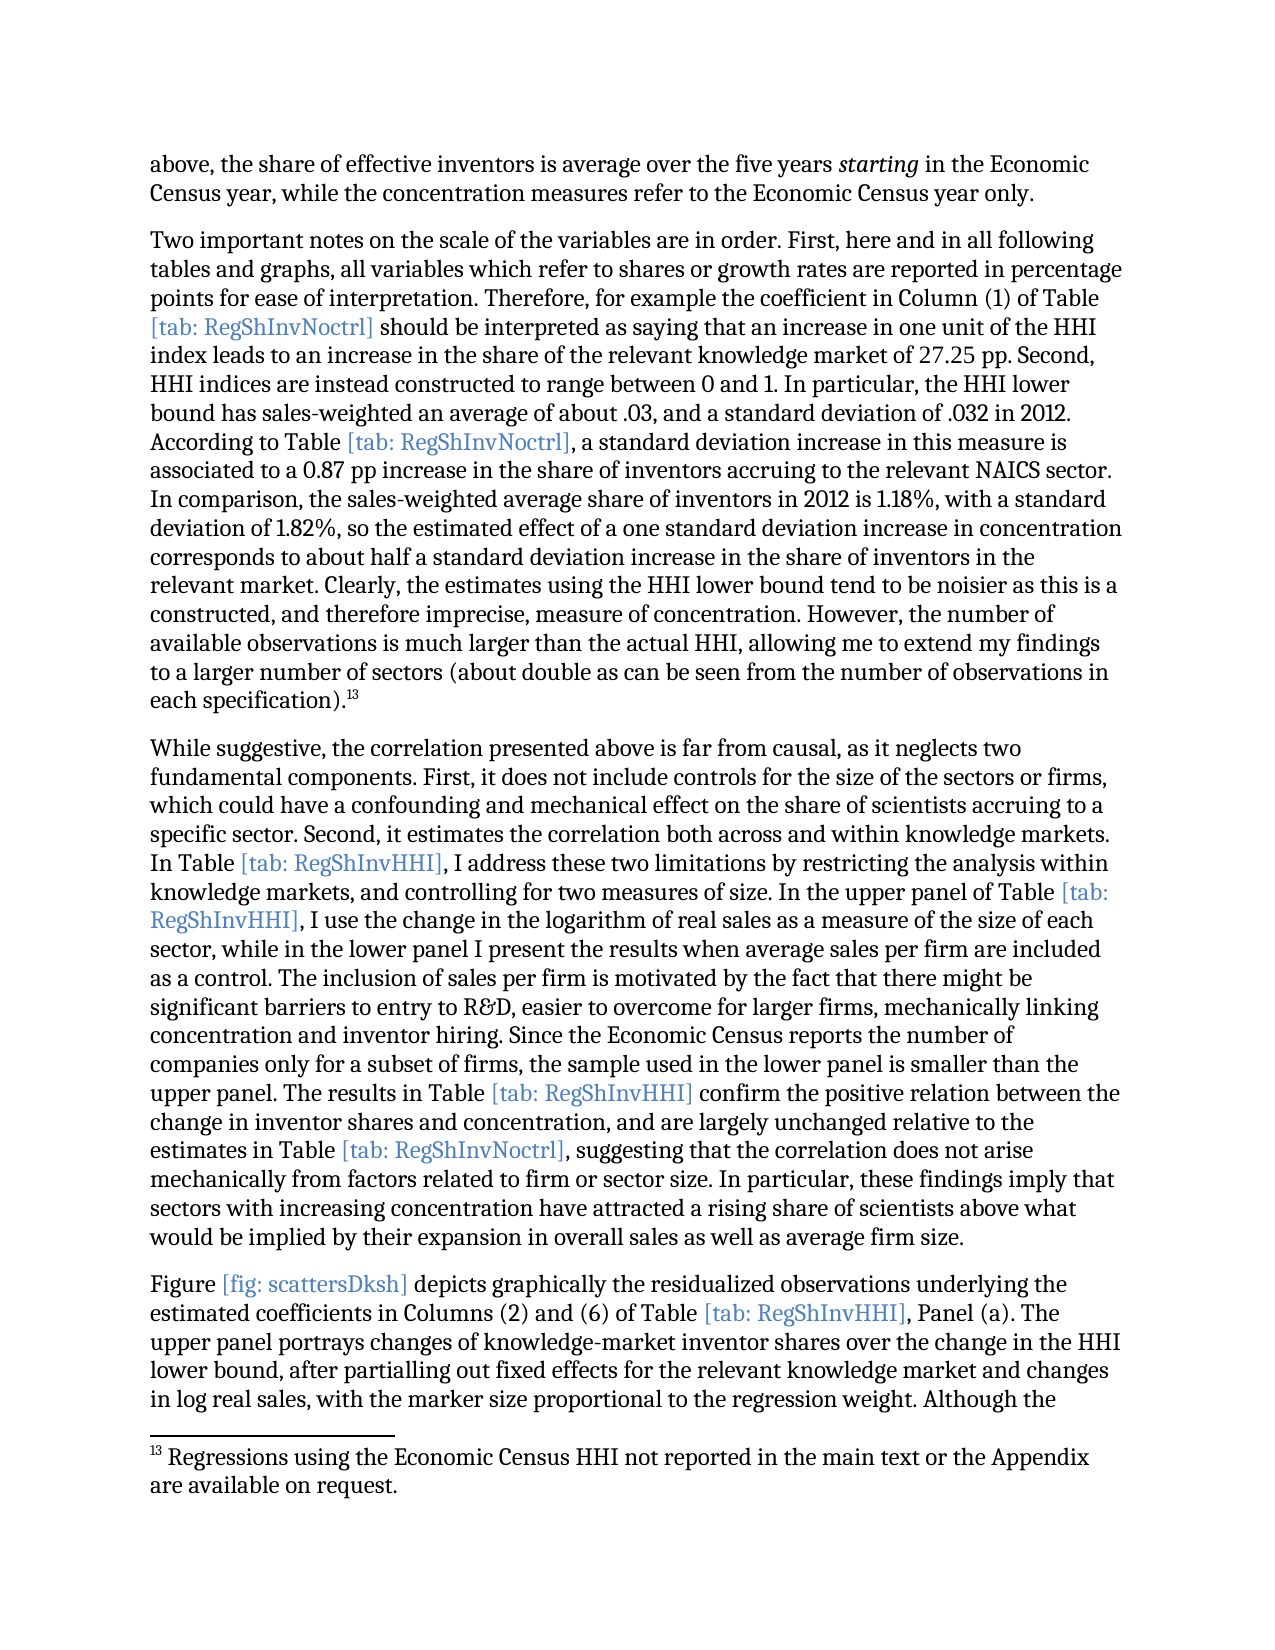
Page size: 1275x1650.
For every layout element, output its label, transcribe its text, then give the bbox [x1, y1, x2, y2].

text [150, 150, 1125, 207]
text While suggestive, the correlation presented above is far from causal, as it neglects two fundamental components. First, it does not include controls for the size of the sectors or firms, which could have a confounding and mechanical effect on the share of scientists accruing to a specific sector. Second, it estimates the correlation both across and within knowledge markets. In Table [tab: RegShInvHHI], I address these two limitations by restricting the analysis within knowledge markets, and controlling for two measures of size. In the upper panel of Table [tab: RegShInvHHI], I use the change in the logarithm of real sales as a measure of the size of each sector, while in the lower panel I present the results when average sales per firm are included as a control. The inclusion of sales per firm is motivated by the fact that there might be significant barriers to entry to R&D, easier to overcome for larger firms, mechanically linking concentration and inventor hiring. Since the Economic Census reports the number of companies only for a subset of firms, the sample used in the lower panel is smaller than the upper panel. The results in Table [tab: RegShInvHHI] confirm the positive relation between the change in inventor shares and concentration, and are largely unchanged relative to the estimates in Table [tab: RegShInvNoctrl], suggesting that the correlation does not arise mechanically from factors related to firm or sector size. In particular, these findings imply that sectors with increasing concentration have attracted a rising share of scientists above what would be implied by their expansion in overall sales as well as average firm size. [150, 734, 1125, 1251]
text Two important notes on the scale of the variables are in order. First, here and in all following tables and graphs, all variables which refer to shares or growth rates are reported in percentage points for ease of interpretation. Therefore, for example the coefficient in Column (1) of Table [tab: RegShInvNoctrl] should be interpreted as saying that an increase in one unit of the HHI index leads to an increase in the share of the relevant knowledge market of pp. Second, HHI indices are instead constructed to range between 0 and 1. In particular, the HHI lower bound has sales-weighted an average of about .03, and a standard deviation of .032 in 2012. According to Table [tab: RegShInvNoctrl], a standard deviation increase in this measure is associated to a 0.87 pp increase in the share of inventors accruing to the relevant NAICS sector. In comparison, the sales-weighted average share of inventors in 2012 is 1.18%, with a standard deviation of 1.82%, so the estimated effect of a one standard deviation increase in concentration corresponds to about half a standard deviation increase in the share of inventors in the relevant market. Clearly, the estimates using the HHI lower bound tend to be noisier as this is a constructed, and therefore imprecise, measure of concentration. However, the number of available observations is much larger than the actual HHI, allowing me to extend my findings to a larger number of sectors (about double as can be seen from the number of observations in each specification). [150, 226, 1125, 715]
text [150, 1270, 1125, 1414]
